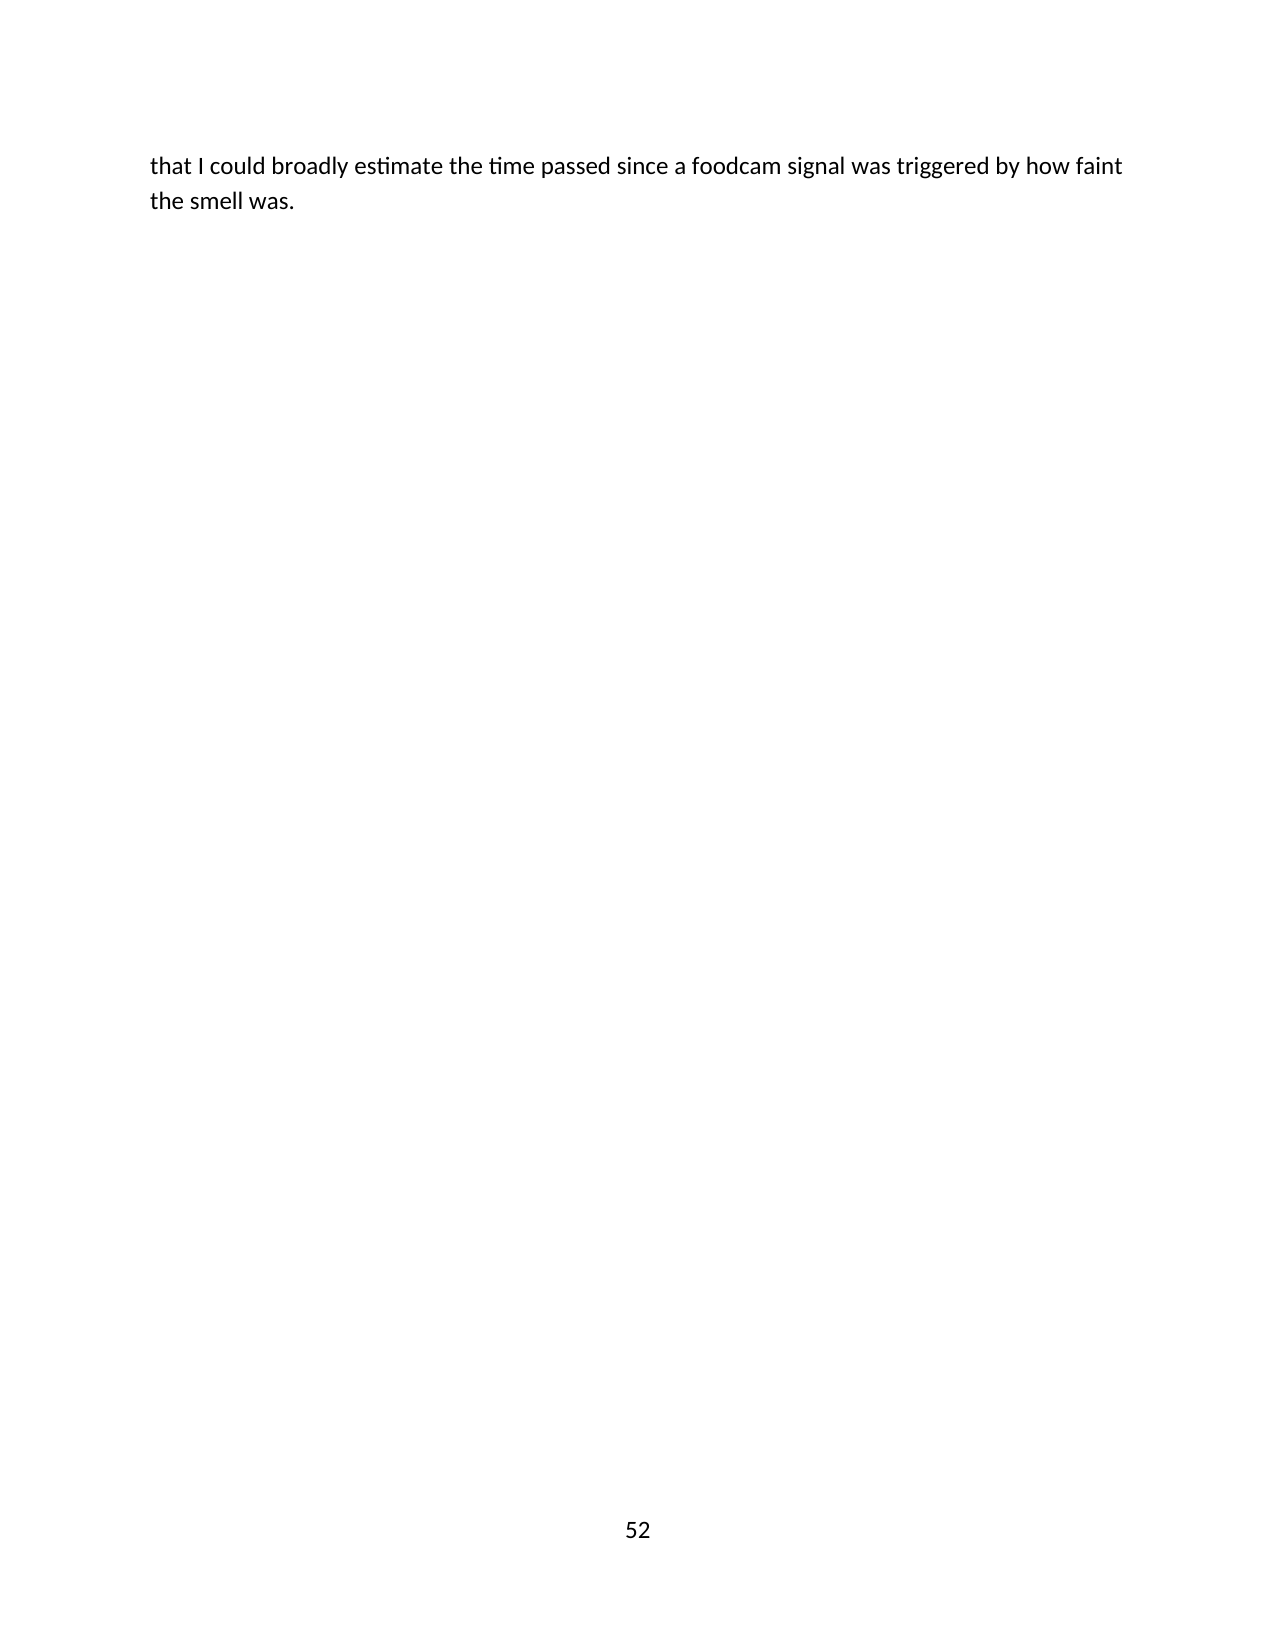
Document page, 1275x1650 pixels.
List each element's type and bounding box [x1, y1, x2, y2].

text [150, 150, 1125, 216]
